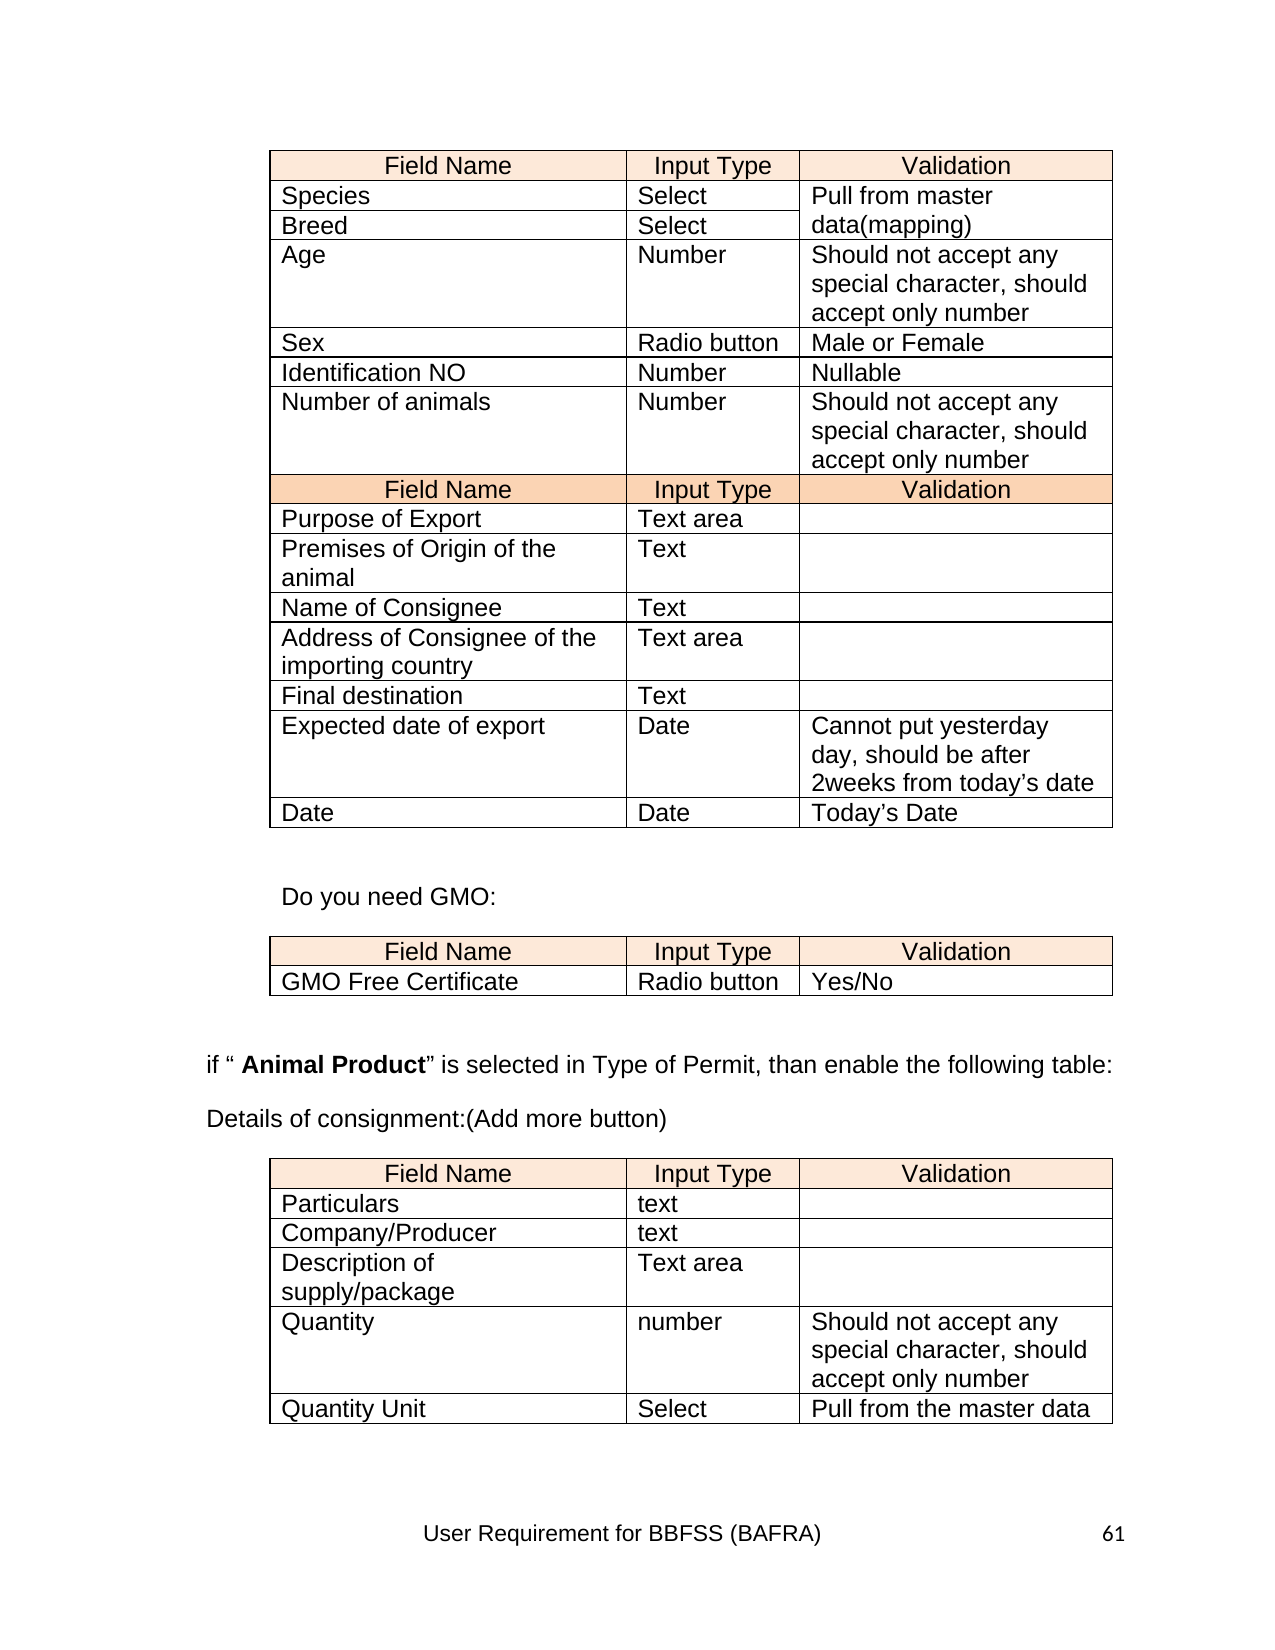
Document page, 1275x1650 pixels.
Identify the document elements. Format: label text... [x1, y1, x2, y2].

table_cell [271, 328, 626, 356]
text Do you need GMO: [206, 882, 1125, 911]
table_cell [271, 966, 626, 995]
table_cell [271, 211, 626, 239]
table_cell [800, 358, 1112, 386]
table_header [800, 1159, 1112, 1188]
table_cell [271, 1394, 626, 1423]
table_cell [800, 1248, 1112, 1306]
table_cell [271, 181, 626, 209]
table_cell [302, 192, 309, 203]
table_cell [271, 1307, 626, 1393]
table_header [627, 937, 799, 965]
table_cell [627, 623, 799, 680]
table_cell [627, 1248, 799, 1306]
text if “ Animal Product” is selected in Type of Permit, than enable the following table: [206, 1050, 1125, 1079]
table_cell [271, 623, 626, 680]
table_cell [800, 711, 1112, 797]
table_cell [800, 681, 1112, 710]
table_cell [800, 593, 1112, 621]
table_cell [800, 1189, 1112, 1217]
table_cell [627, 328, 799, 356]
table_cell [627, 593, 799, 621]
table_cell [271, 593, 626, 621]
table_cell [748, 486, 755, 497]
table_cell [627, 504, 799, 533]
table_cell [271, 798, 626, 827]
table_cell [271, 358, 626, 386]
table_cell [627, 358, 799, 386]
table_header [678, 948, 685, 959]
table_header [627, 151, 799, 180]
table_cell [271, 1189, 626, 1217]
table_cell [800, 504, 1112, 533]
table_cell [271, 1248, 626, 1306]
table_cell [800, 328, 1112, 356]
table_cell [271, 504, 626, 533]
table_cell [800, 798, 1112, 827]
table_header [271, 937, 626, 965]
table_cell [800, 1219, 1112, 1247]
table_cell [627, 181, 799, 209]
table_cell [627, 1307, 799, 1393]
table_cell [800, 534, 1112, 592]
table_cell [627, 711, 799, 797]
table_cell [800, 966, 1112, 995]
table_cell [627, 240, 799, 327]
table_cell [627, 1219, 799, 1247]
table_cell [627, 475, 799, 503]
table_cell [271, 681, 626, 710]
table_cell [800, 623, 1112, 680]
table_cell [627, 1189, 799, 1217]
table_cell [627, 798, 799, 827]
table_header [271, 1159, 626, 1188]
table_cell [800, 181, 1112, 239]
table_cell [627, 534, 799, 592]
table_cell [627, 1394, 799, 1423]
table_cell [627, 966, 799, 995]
text Details of consignment:(Add more button) [206, 1104, 1125, 1133]
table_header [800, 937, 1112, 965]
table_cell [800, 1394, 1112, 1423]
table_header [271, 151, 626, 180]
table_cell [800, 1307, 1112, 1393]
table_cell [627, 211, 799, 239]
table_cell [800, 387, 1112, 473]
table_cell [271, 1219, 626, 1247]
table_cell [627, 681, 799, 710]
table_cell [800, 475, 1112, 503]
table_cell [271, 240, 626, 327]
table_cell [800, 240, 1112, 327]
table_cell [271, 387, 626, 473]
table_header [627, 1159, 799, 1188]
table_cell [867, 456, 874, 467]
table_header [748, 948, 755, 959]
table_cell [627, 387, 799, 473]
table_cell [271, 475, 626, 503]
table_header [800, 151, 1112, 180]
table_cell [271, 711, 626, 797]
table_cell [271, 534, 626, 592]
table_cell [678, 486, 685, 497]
